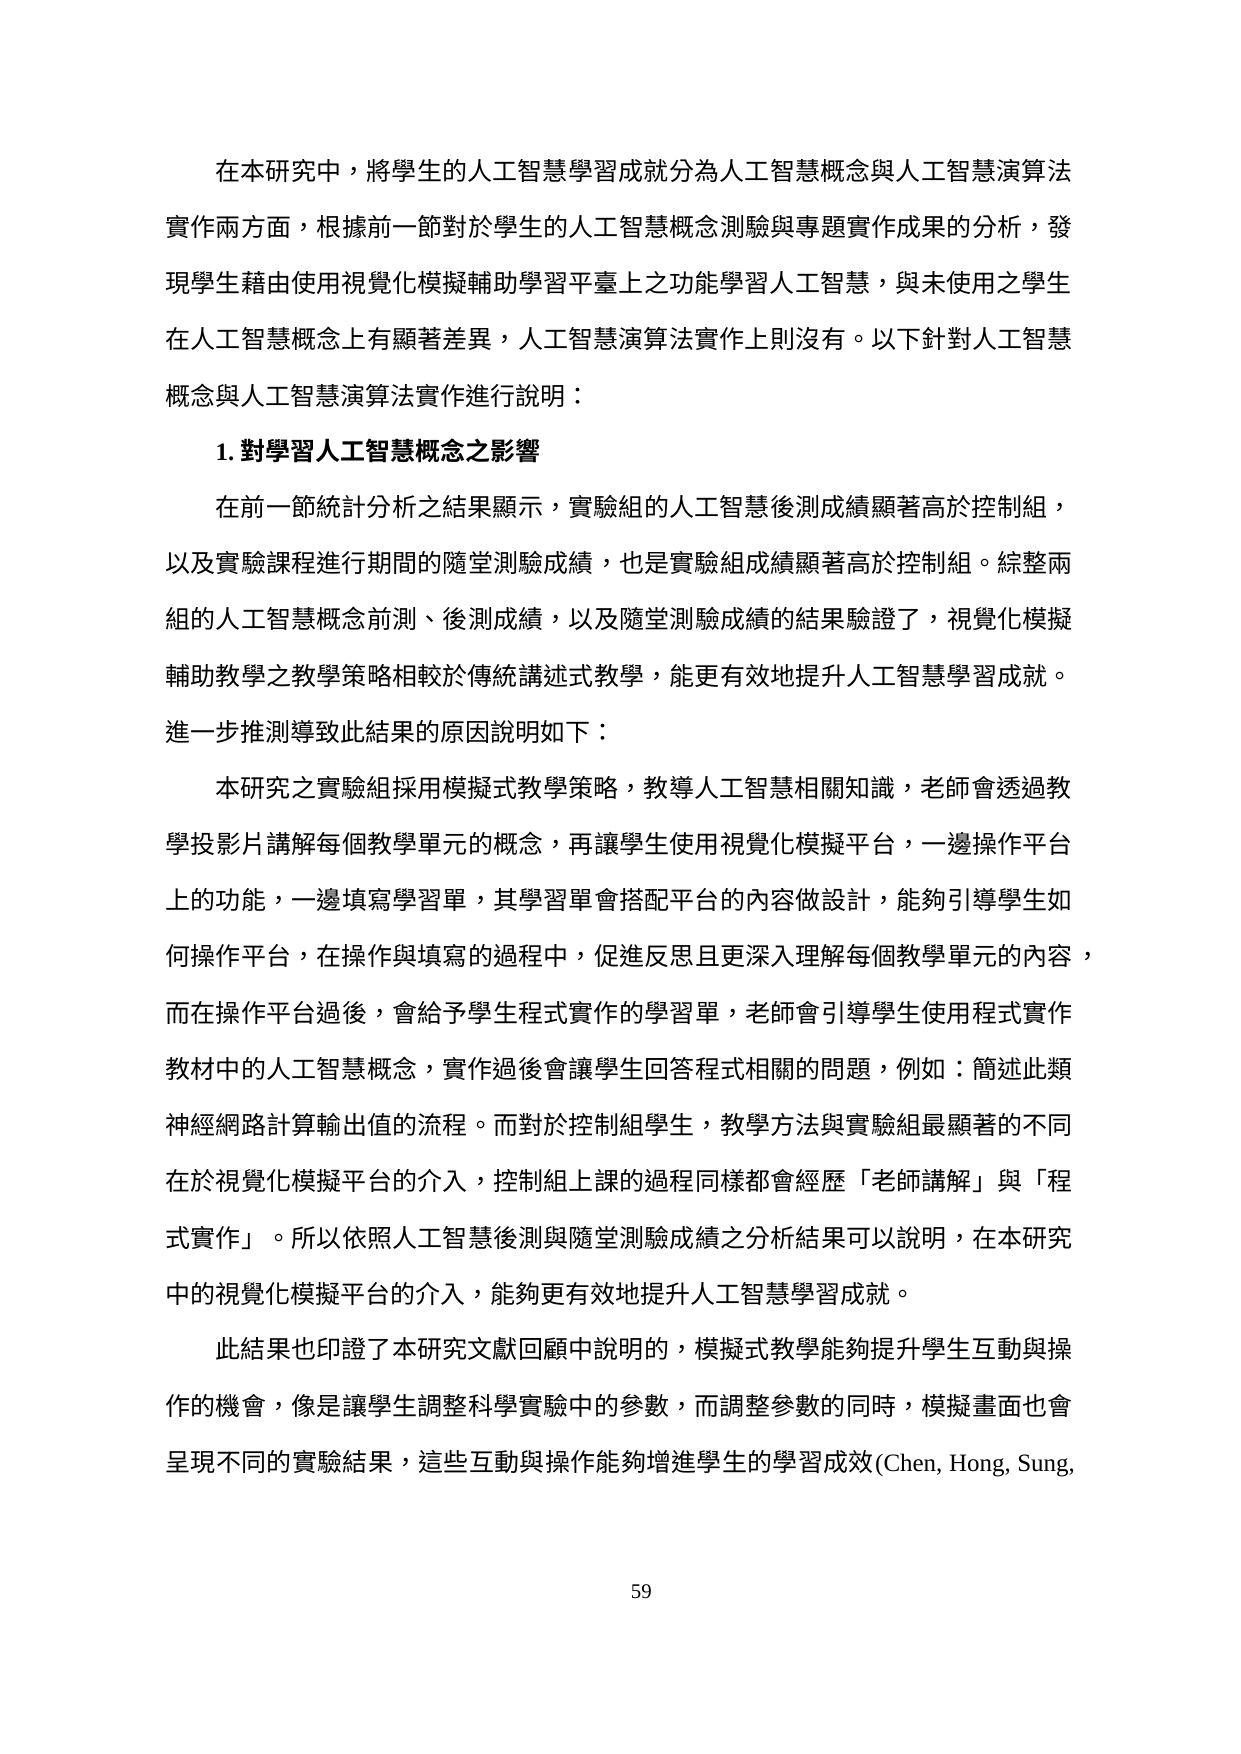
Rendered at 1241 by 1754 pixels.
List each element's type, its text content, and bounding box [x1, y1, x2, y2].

text 在前一節統計分析之結果顯示，實驗組的人工智慧後測成績顯著高於控制組，以及實驗課程進行期間的隨堂測驗成績，也是實驗組成績顯著高於控制組。綜整兩組的人工智慧概念前測、後測成績，以及隨堂測驗成績的結果驗證了，視覺化模擬輔助教學之教學策略相較於傳統講述式教學，能更有效地提升人工智慧學習成就。進一步推測導致此結果的原因說明如下： [165, 487, 1075, 749]
text 1. 對學習人工智慧概念之影響 [165, 431, 1075, 469]
text 在本研究中，將學生的人工智慧學習成就分為人工智慧概念與人工智慧演算法實作兩方面，根據前一節對於學生的人工智慧概念測驗與專題實作成果的分析，發現學生藉由使用視覺化模擬輔助學習平臺上之功能學習人工智慧，與未使用之學生在人工智慧概念上有顯著差異，人工智慧演算法實作上則沒有。以下針對人工智慧概念與人工智慧演算法實作進行說明： [165, 151, 1075, 413]
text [165, 1329, 1075, 1479]
text 本研究之實驗組採用模擬式教學策略，教導人工智慧相關知識，老師會透過教學投影片講解每個教學單元的概念，再讓學生使用視覺化模擬平台，一邊操作平台上的功能，一邊填寫學習單，其學習單會搭配平台的內容做設計，能夠引導學生如何操作平台，在操作與填寫的過程中，促進反思且更深入理解每個教學單元的內容，而在操作平台過後，會給予學生程式實作的學習單，老師會引導學生使用程式實作教材中的人工智慧概念，實作過後會讓學生回答程式相關的問題，例如：簡述此類神經網路計算輸出值的流程。而對於控制組學生，教學方法與實驗組最顯著的不同在於視覺化模擬平台的介入，控制組上課的過程同樣都會經歷「老師講解」與「程式實作」。所以依照人工智慧後測與隨堂測驗成績之分析結果可以說明，在本研究中的視覺化模擬平台的介入，能夠更有效地提升人工智慧學習成就。 [165, 767, 1075, 1311]
